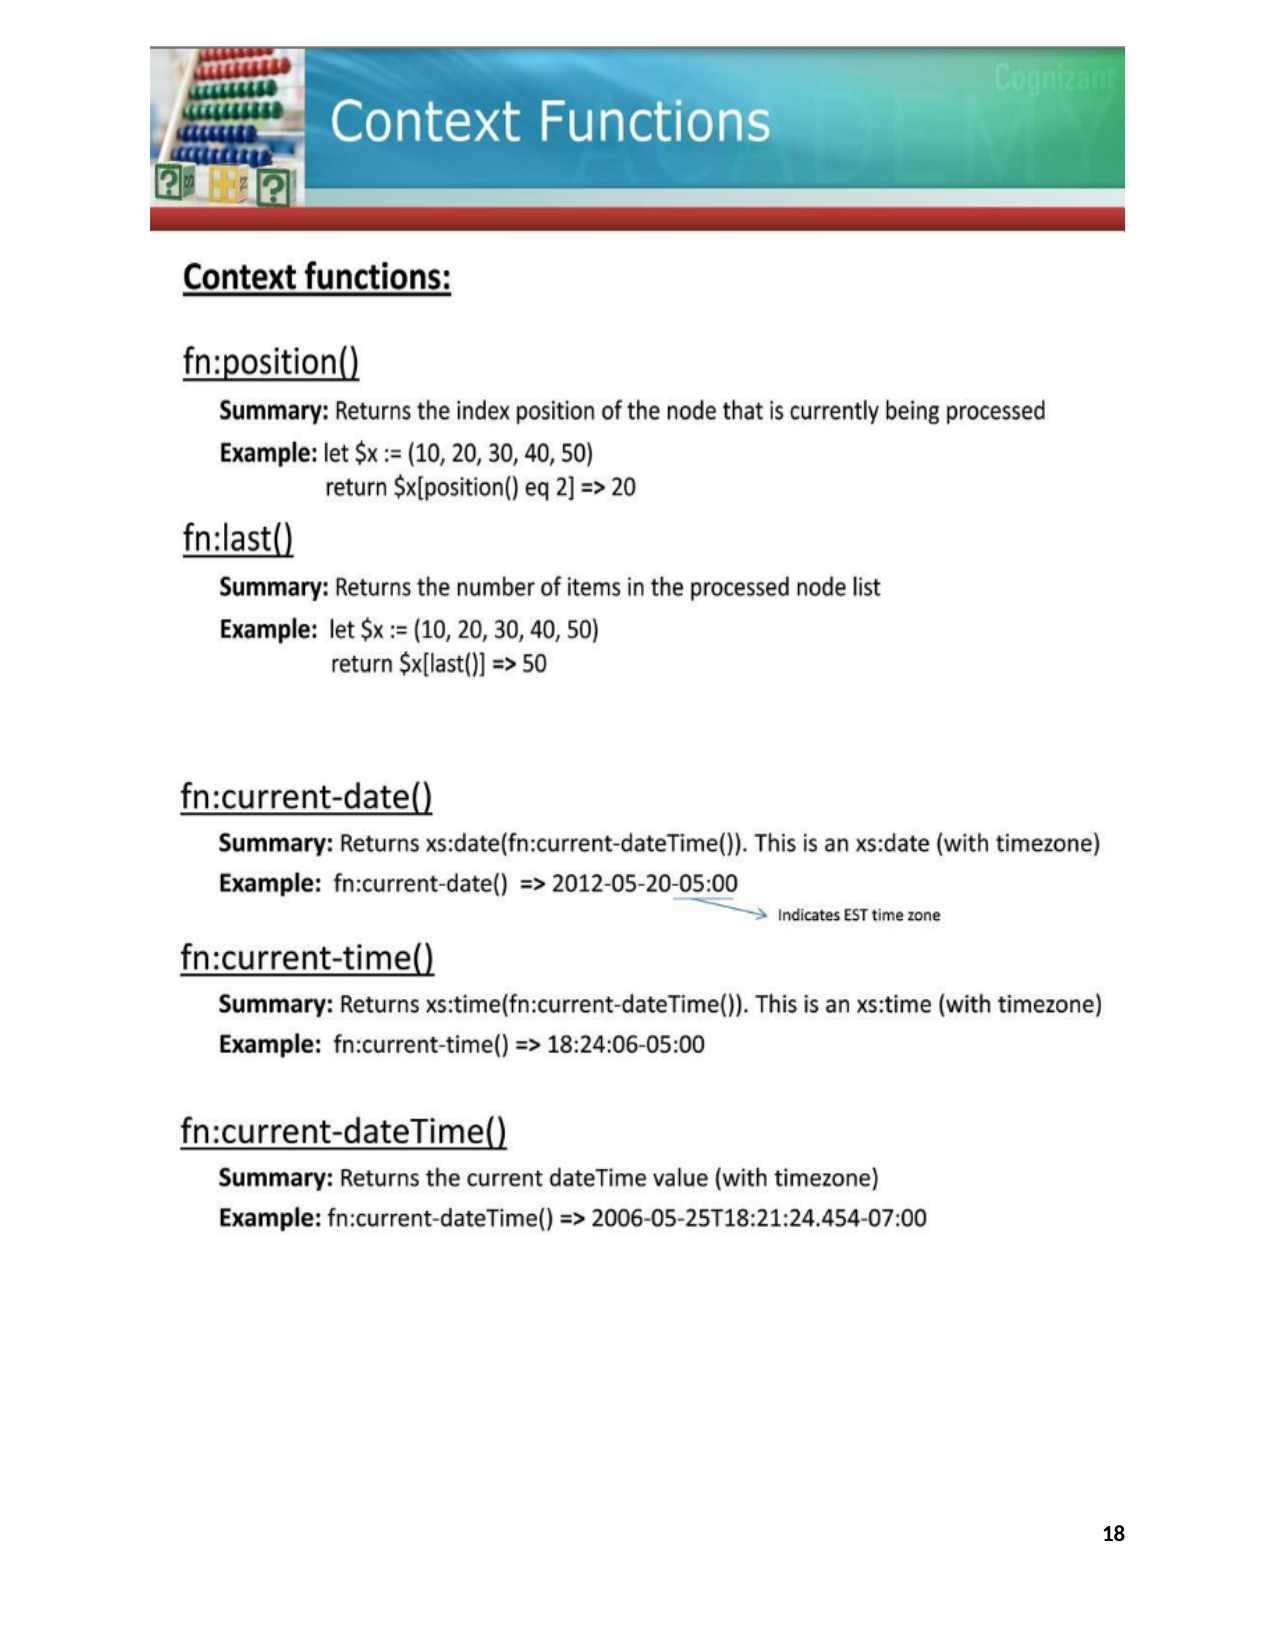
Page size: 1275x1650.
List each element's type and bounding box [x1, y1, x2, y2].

picture [150, 765, 1125, 1250]
picture [150, 46, 1125, 688]
